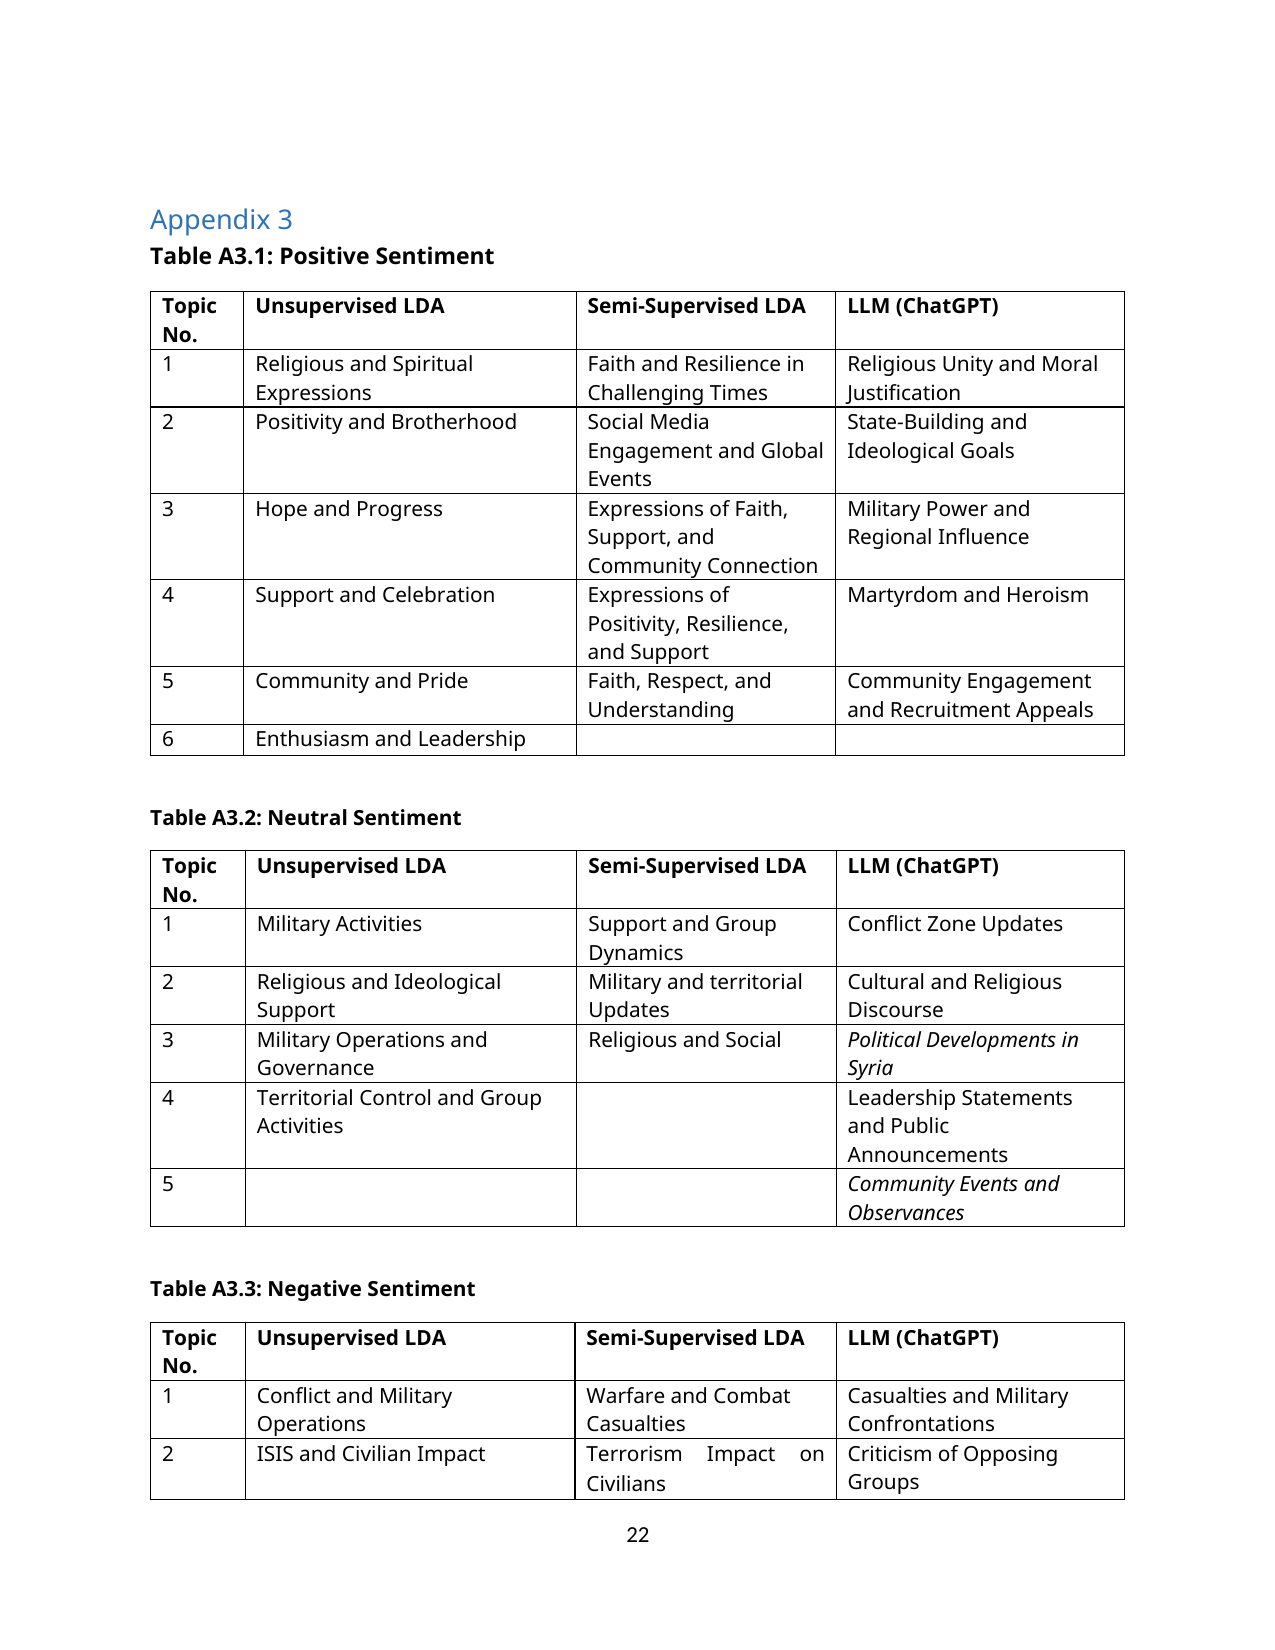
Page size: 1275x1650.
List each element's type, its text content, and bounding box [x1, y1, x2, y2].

table_cell State-Building and Ideological Goals [836, 408, 1124, 493]
table_cell [836, 725, 1124, 755]
table_cell Casualties and Military Confrontations [837, 1381, 1124, 1438]
table_header LLM (ChatGPT) [836, 292, 1124, 348]
table_cell 6 [151, 725, 243, 755]
table_cell [577, 1169, 836, 1226]
table_cell Support and Celebration [244, 580, 576, 666]
table_cell Religious Unity and Moral Justification [836, 350, 1124, 406]
table_cell 5 [151, 1169, 245, 1226]
table_cell Expressions of Positivity, Resilience, and Support [577, 580, 835, 666]
table_header Unsupervised LDA [246, 1323, 574, 1380]
table_cell [577, 1083, 836, 1168]
table_cell Religious and Spiritual Expressions [244, 350, 576, 406]
table_cell Support and Group Dynamics [577, 909, 836, 966]
table_header Topic No. [151, 851, 245, 908]
table_header Semi-Supervised LDA [576, 1323, 836, 1380]
table_cell 2 [151, 1439, 245, 1499]
table_cell Military Power and Regional Influence [836, 494, 1124, 579]
table_cell [577, 725, 835, 755]
table_header Topic No. [151, 1323, 245, 1380]
table_header Topic No. [151, 292, 243, 348]
table_header LLM (ChatGPT) [837, 851, 1124, 908]
table_cell 4 [151, 1083, 245, 1168]
table_cell 4 [151, 580, 243, 666]
table_cell Religious and Social [577, 1025, 836, 1082]
table_cell 2 [151, 408, 243, 493]
table_cell Cultural and Religious Discourse [837, 967, 1124, 1024]
table_cell 1 [151, 1381, 245, 1438]
text Table A3.3: Negative Sentiment [150, 1274, 1125, 1303]
table_cell 3 [151, 494, 243, 579]
table_cell Military and territorial Updates [577, 967, 836, 1024]
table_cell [246, 1439, 574, 1499]
table_cell Martyrdom and Heroism [836, 580, 1124, 666]
table_header Semi-Supervised LDA [577, 292, 835, 348]
text Table A3.2: Neutral Sentiment [150, 803, 1125, 831]
table_cell Enthusiasm and Leadership [244, 725, 576, 755]
table_cell Hope and Progress [244, 494, 576, 579]
table_cell Religious and Ideological Support [246, 967, 576, 1024]
table_cell Conflict Zone Updates [837, 909, 1124, 966]
table_header Unsupervised LDA [246, 851, 576, 908]
table_cell Military Operations and Governance [246, 1025, 576, 1082]
table_cell 1 [151, 350, 243, 406]
table_cell Faith, Respect, and Understanding [577, 667, 835, 723]
table_cell Military Activities [246, 909, 576, 966]
table_cell Political Developments in Syria [837, 1025, 1124, 1082]
table_cell Territorial Control and Group Activities [246, 1083, 576, 1168]
table_cell 2 [151, 967, 245, 1024]
table_cell 3 [151, 1025, 245, 1082]
subtitle Appendix 3 [150, 200, 1125, 237]
table_header LLM (ChatGPT) [837, 1323, 1124, 1380]
table_cell Expressions of Faith, Support, and Community Connection [577, 494, 835, 579]
table_cell Community Engagement and Recruitment Appeals [836, 667, 1124, 723]
table_header Unsupervised LDA [244, 292, 576, 348]
table_cell Positivity and Brotherhood [244, 408, 576, 493]
table_cell Social Media Engagement and Global Events [577, 408, 835, 493]
table_cell 5 [151, 667, 243, 723]
table_cell Faith and Resilience in Challenging Times [577, 350, 835, 406]
text Table A3.1: Positive Sentiment [150, 240, 1125, 271]
table_cell 1 [151, 909, 245, 966]
table_cell Conflict and Military Operations [246, 1381, 574, 1438]
table_cell Community Events and Observances [837, 1169, 1124, 1226]
table_cell [246, 1169, 576, 1226]
table_cell Community and Pride [244, 667, 576, 723]
table_cell Warfare and Combat Casualties [576, 1381, 836, 1438]
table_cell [837, 1439, 1124, 1499]
table_header Semi-Supervised LDA [577, 851, 836, 908]
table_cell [576, 1439, 836, 1499]
table_cell Leadership Statements and Public Announcements [837, 1083, 1124, 1168]
